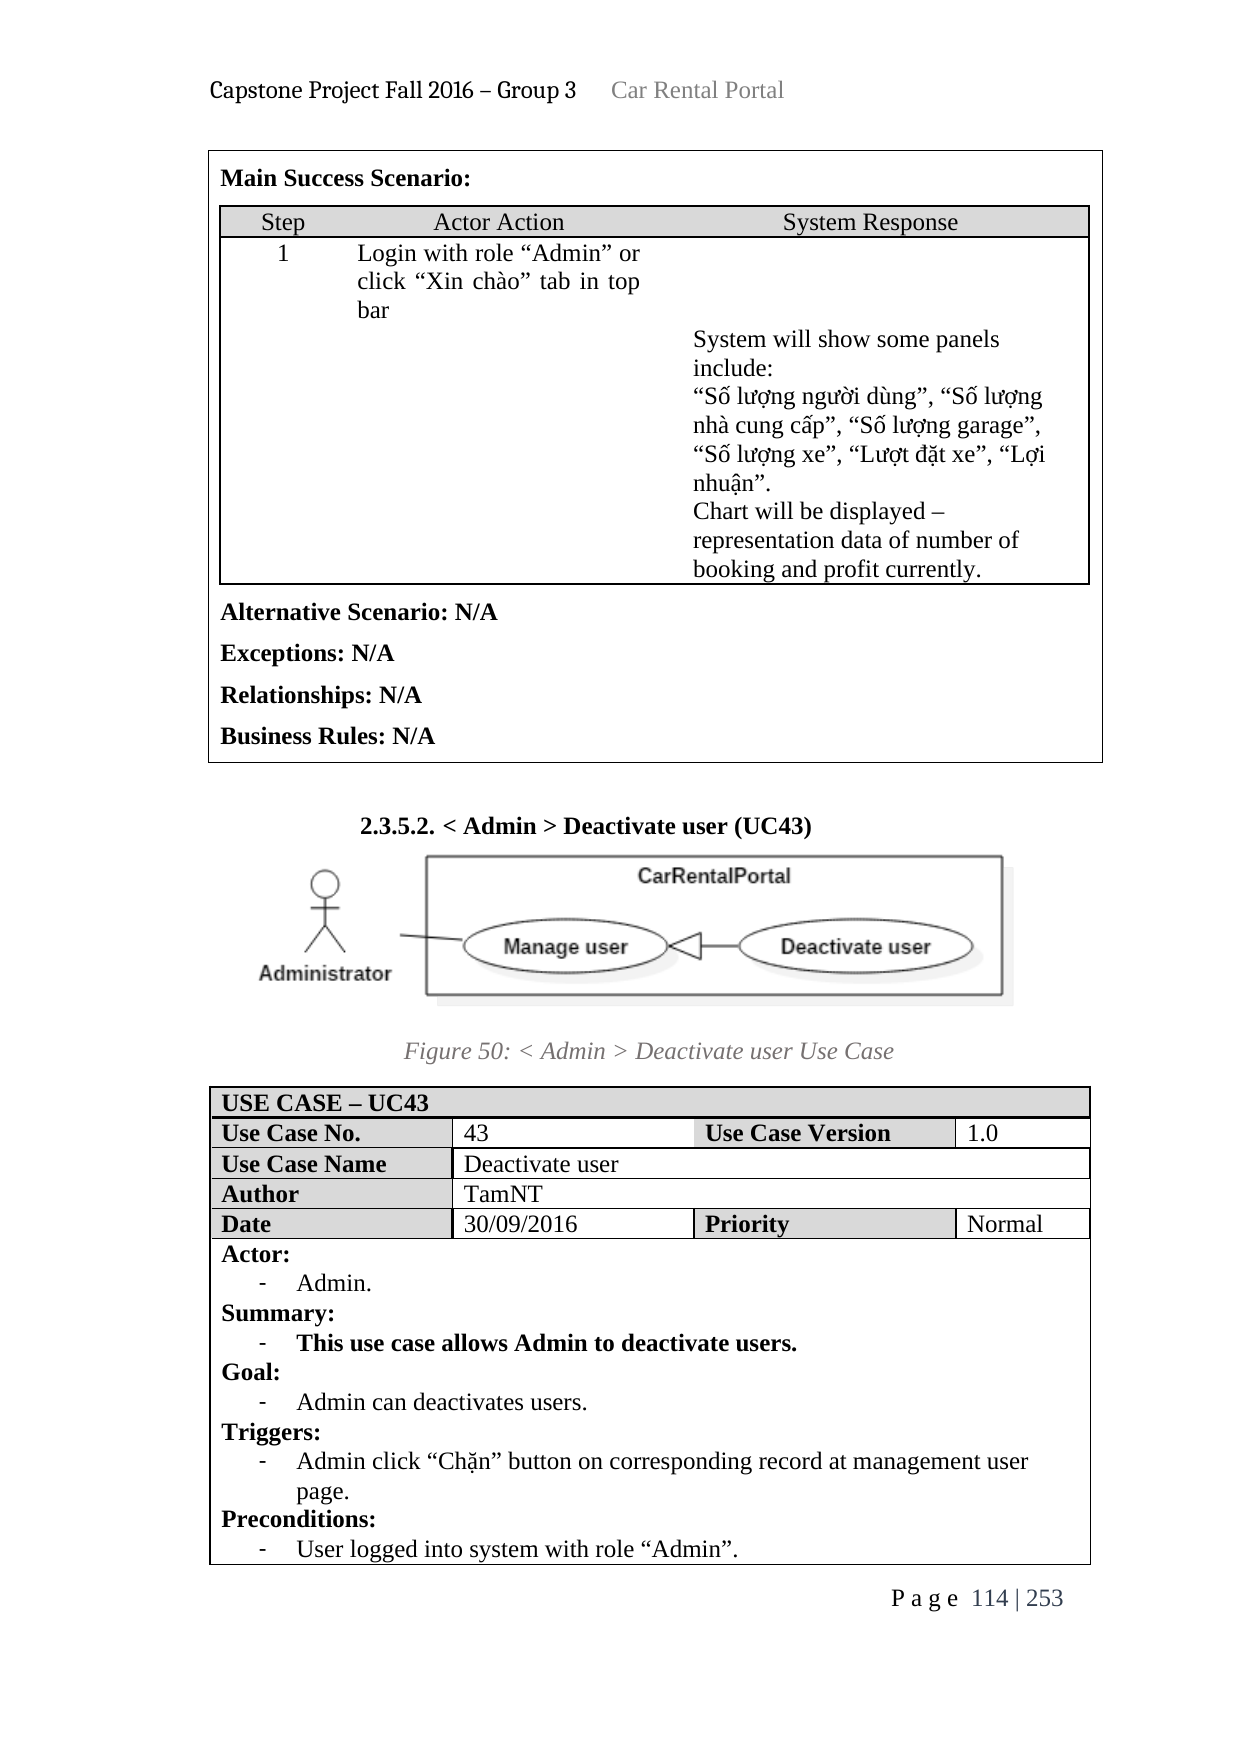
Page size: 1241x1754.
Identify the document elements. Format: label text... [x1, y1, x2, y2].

table_cell Use Case Name [211, 1148, 451, 1178]
table_cell 43 [453, 1119, 693, 1147]
table_cell 1.0 [956, 1119, 1090, 1147]
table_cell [211, 1239, 1090, 1564]
table_cell Use Case Version [694, 1119, 955, 1147]
table_cell TamNT [453, 1179, 1090, 1208]
text Figure 50: < Admin > Deactivate user Use Case [210, 1036, 1090, 1065]
table_cell Use Case No. [211, 1117, 452, 1147]
table_cell 30/09/2016 [454, 1209, 693, 1238]
table_cell Date [211, 1209, 451, 1238]
table_header USE CASE – UC43 [211, 1088, 1089, 1116]
table_cell Priority [695, 1209, 955, 1238]
subtitle < Admin > Deactivate user (UC43) [360, 811, 1090, 840]
table_cell Author [211, 1179, 452, 1208]
table_cell Normal [957, 1209, 1089, 1238]
table_cell Deactivate user [454, 1149, 1089, 1178]
picture [236, 842, 1065, 1018]
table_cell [209, 151, 1102, 762]
